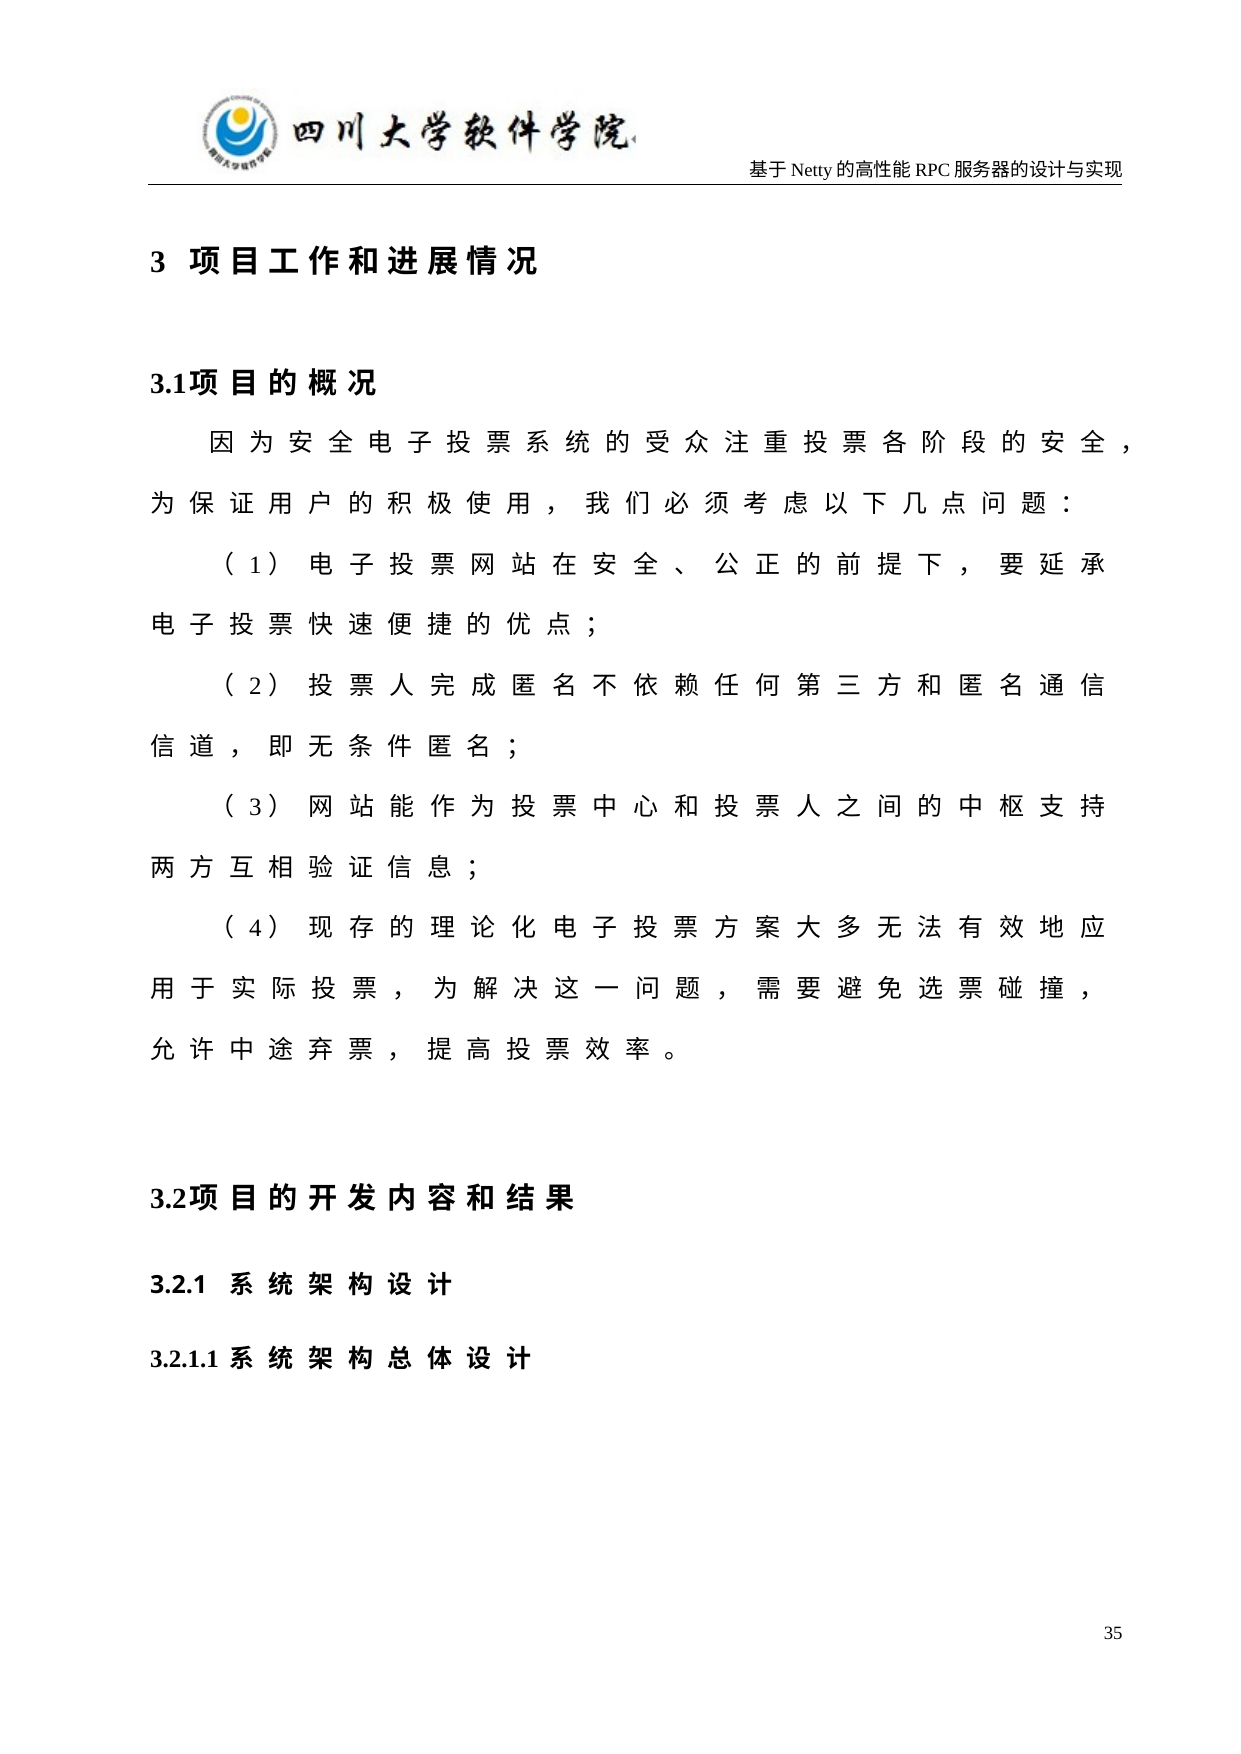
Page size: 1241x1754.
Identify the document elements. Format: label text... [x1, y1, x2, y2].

subtitle 3.2.1 系统架构设计 [150, 1253, 1120, 1313]
subtitle 3.2.1.1 系统架构总体设计 [150, 1326, 1120, 1387]
list 电子投票网站在安全、公正的前提下，要延承电子投票快速便捷的优点； [150, 532, 1120, 653]
picture [197, 88, 639, 177]
text 因为安全电子投票系统的受众注重投票各阶段的安全，为保证用户的积极使用，我们必须考虑以下几点问题： [150, 411, 1120, 532]
list 网站能作为投票中心和投票人之间的中枢支持两方互相验证信息； [150, 774, 1120, 896]
subtitle 项目工作和进展情况 [150, 229, 1120, 289]
subtitle 3.2项目的开发内容和结果 [150, 1165, 1120, 1226]
list 现存的理论化电子投票方案大多无法有效地应用于实际投票，为解决这一问题，需要避免选票碰撞，允许中途弃票，提高投票效率。 [150, 896, 1120, 1078]
subtitle 3.1项目的概况 [150, 350, 1120, 411]
list 投票人完成匿名不依赖任何第三方和匿名通信信道，即无条件匿名； [150, 653, 1120, 774]
